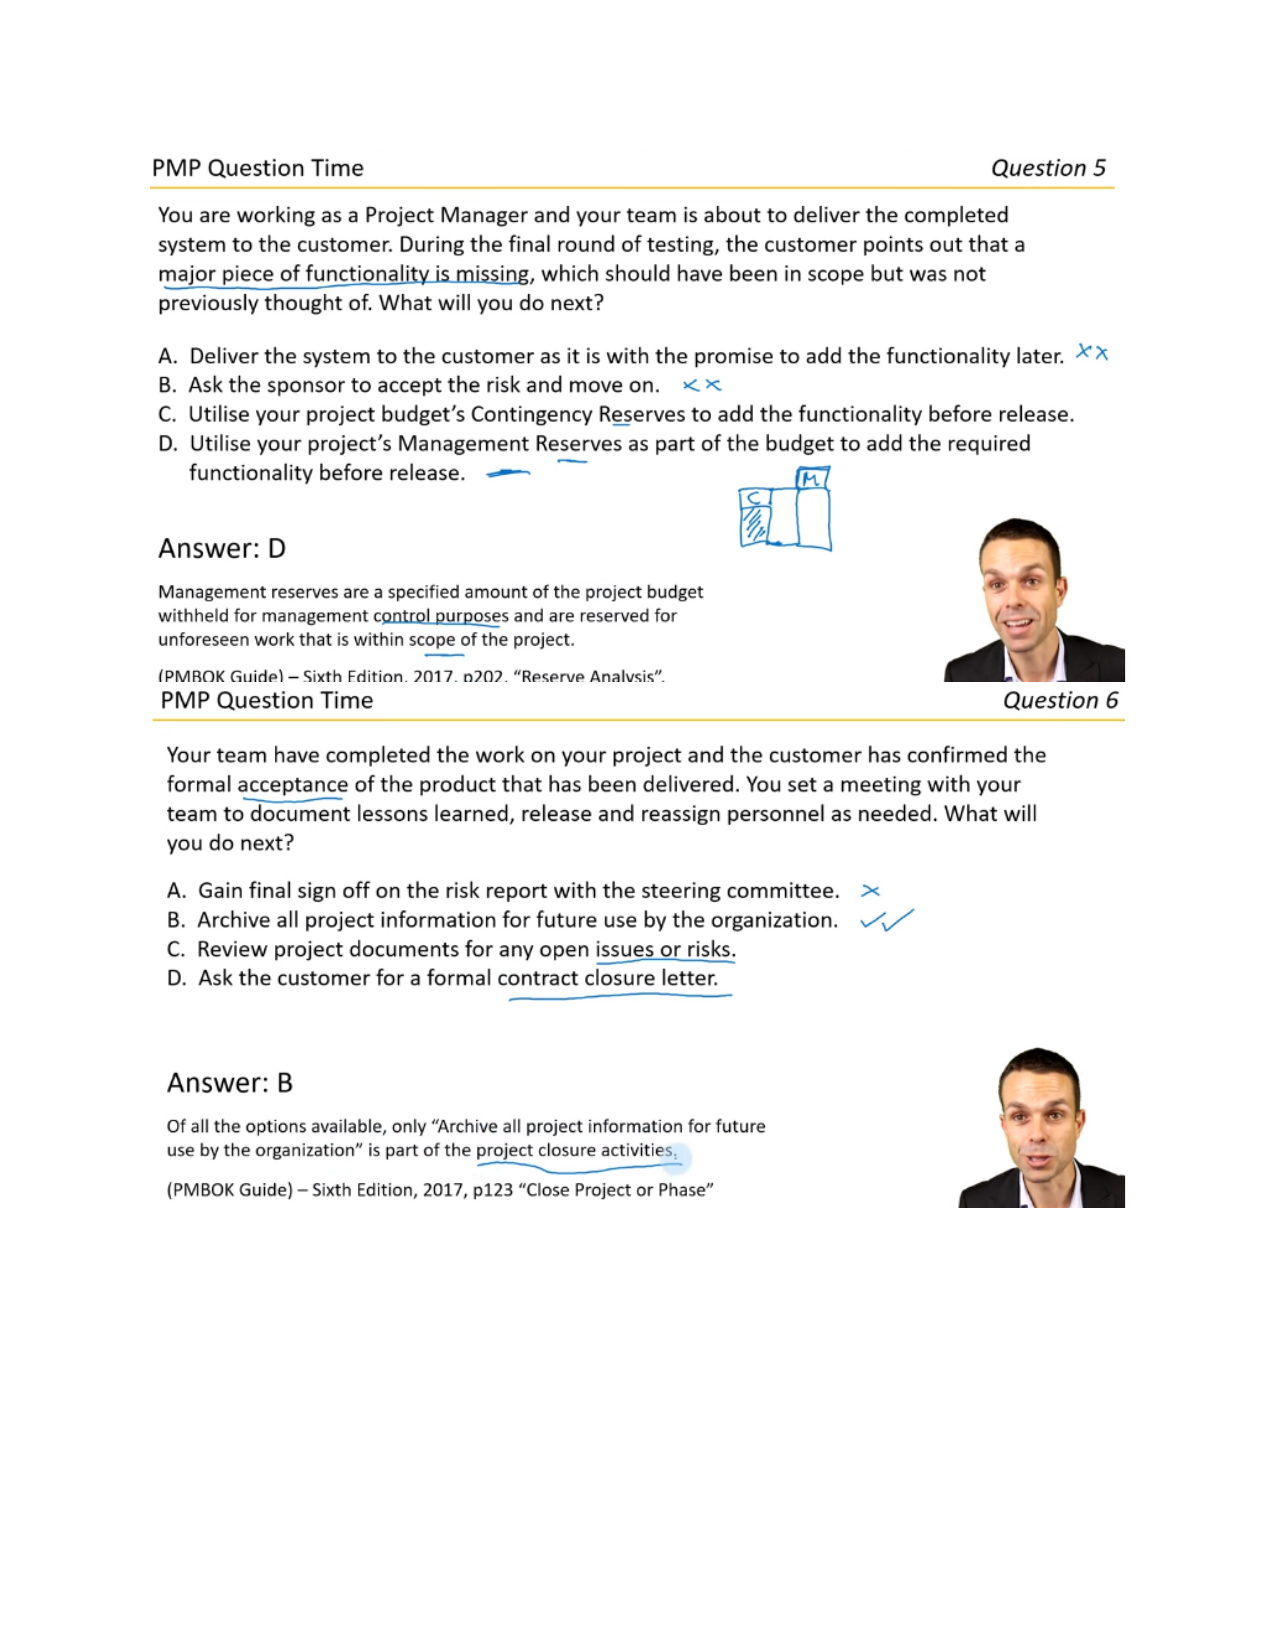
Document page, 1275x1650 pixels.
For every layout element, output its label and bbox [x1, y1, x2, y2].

picture [150, 685, 1125, 1208]
picture [150, 150, 1125, 682]
